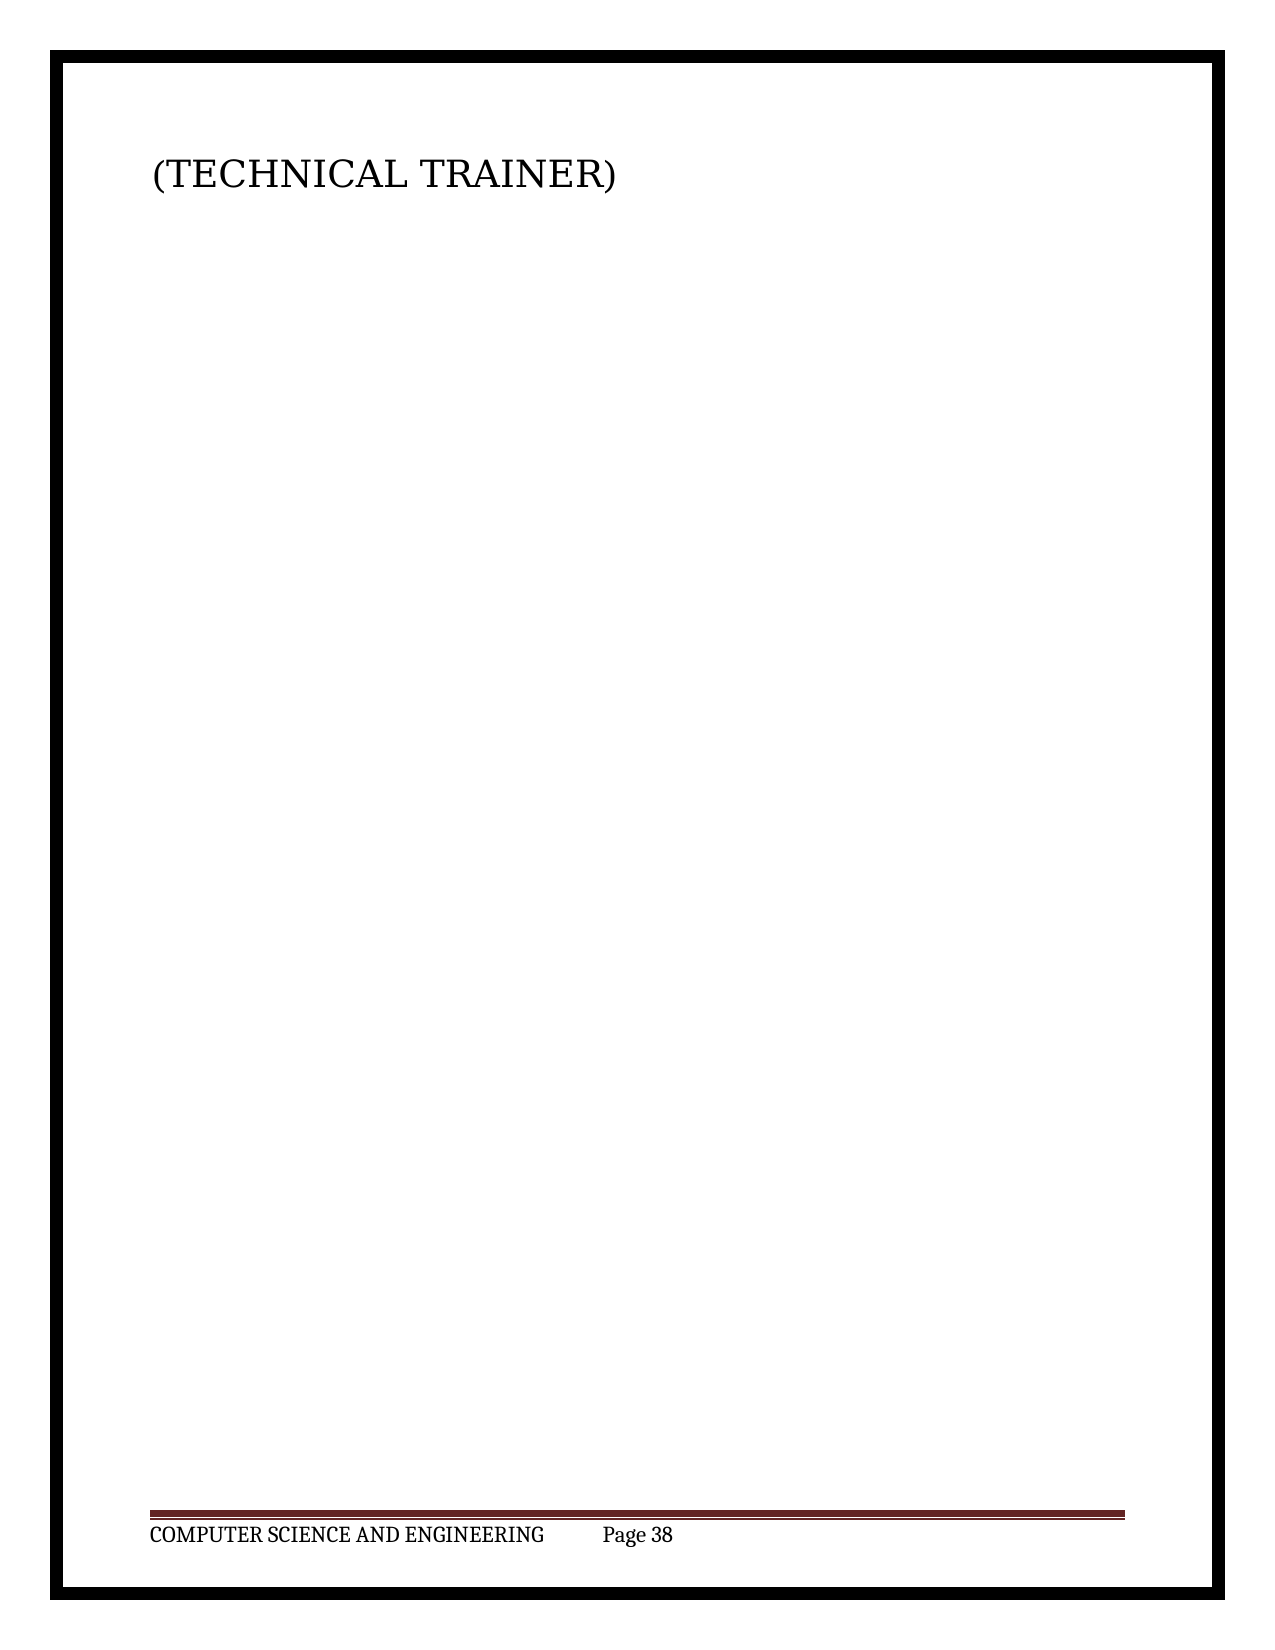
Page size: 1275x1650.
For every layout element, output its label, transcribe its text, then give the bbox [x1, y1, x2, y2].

text (TECHNICAL TRAINER) [150, 150, 1125, 195]
